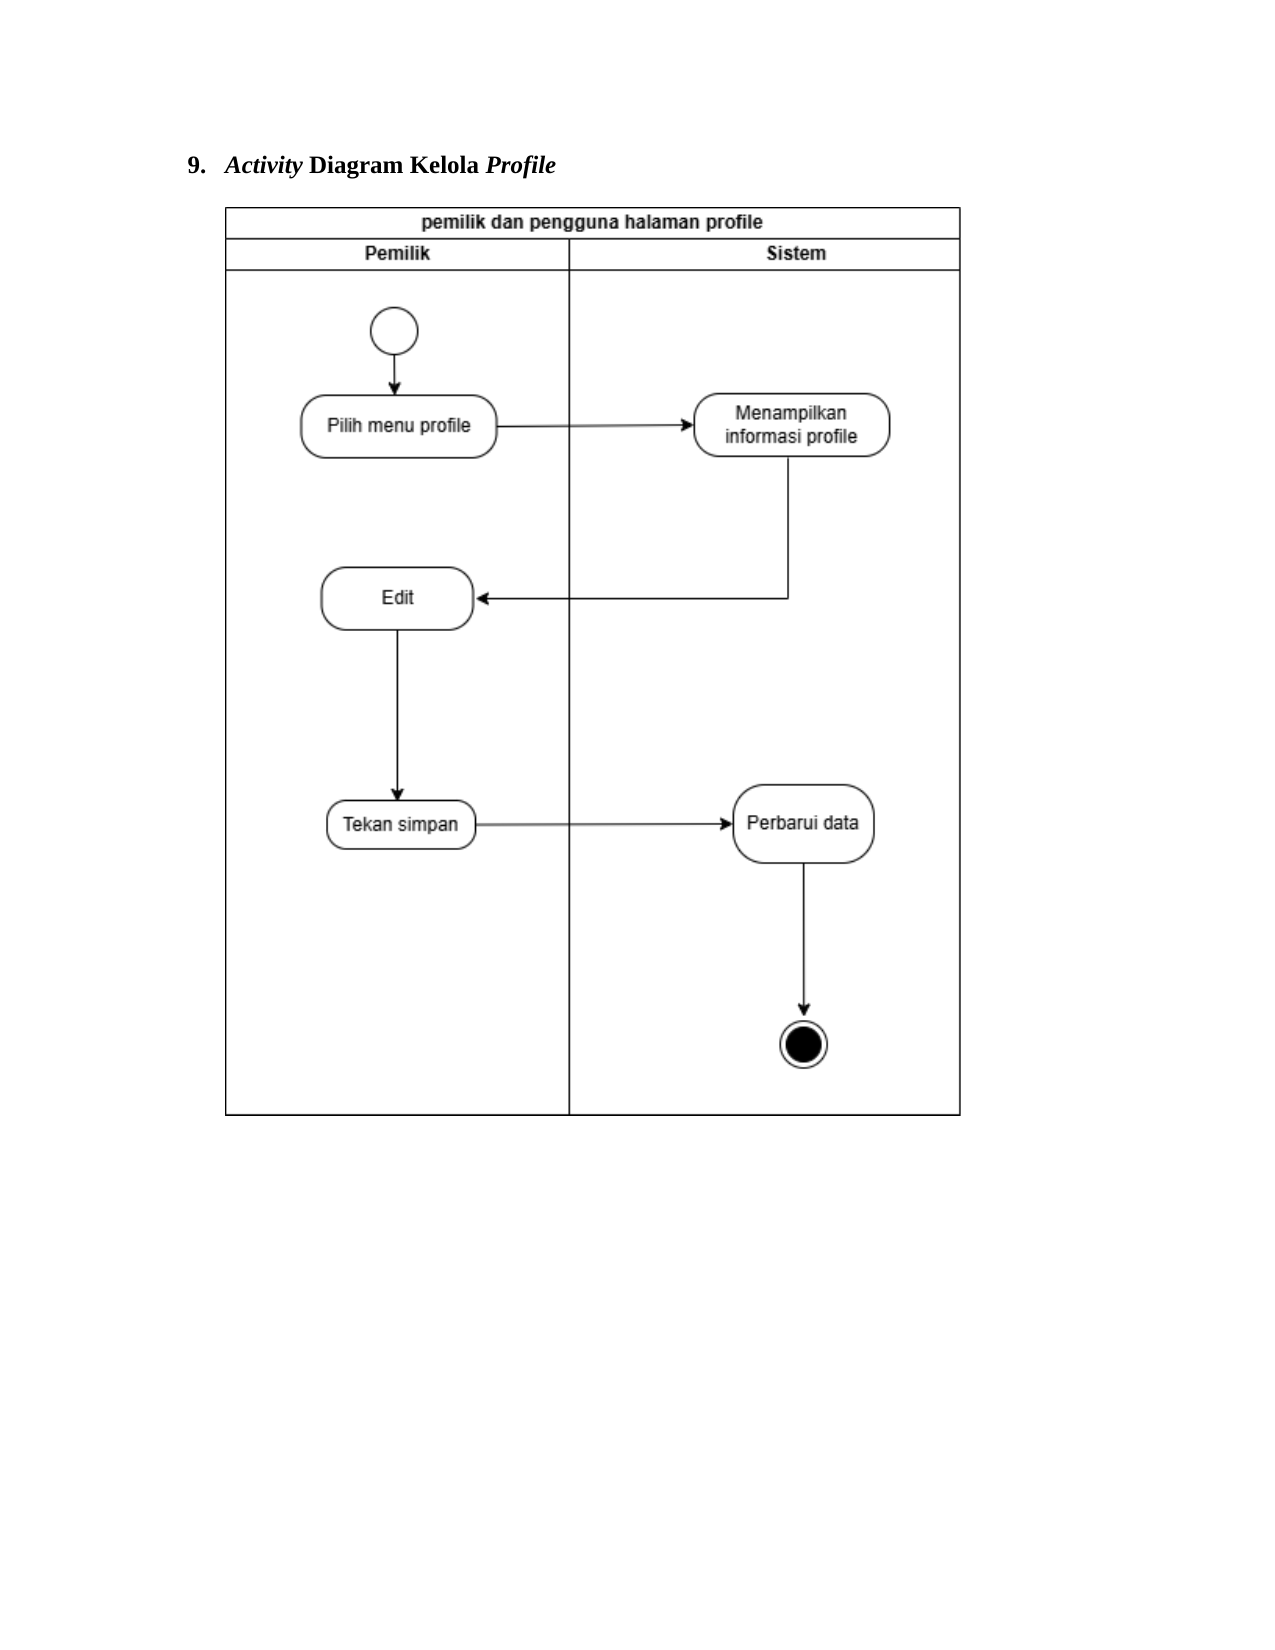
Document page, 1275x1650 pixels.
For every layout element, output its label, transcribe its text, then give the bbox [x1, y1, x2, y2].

picture [225, 207, 961, 1116]
list Activity Diagram Kelola Profile [187, 150, 1125, 179]
